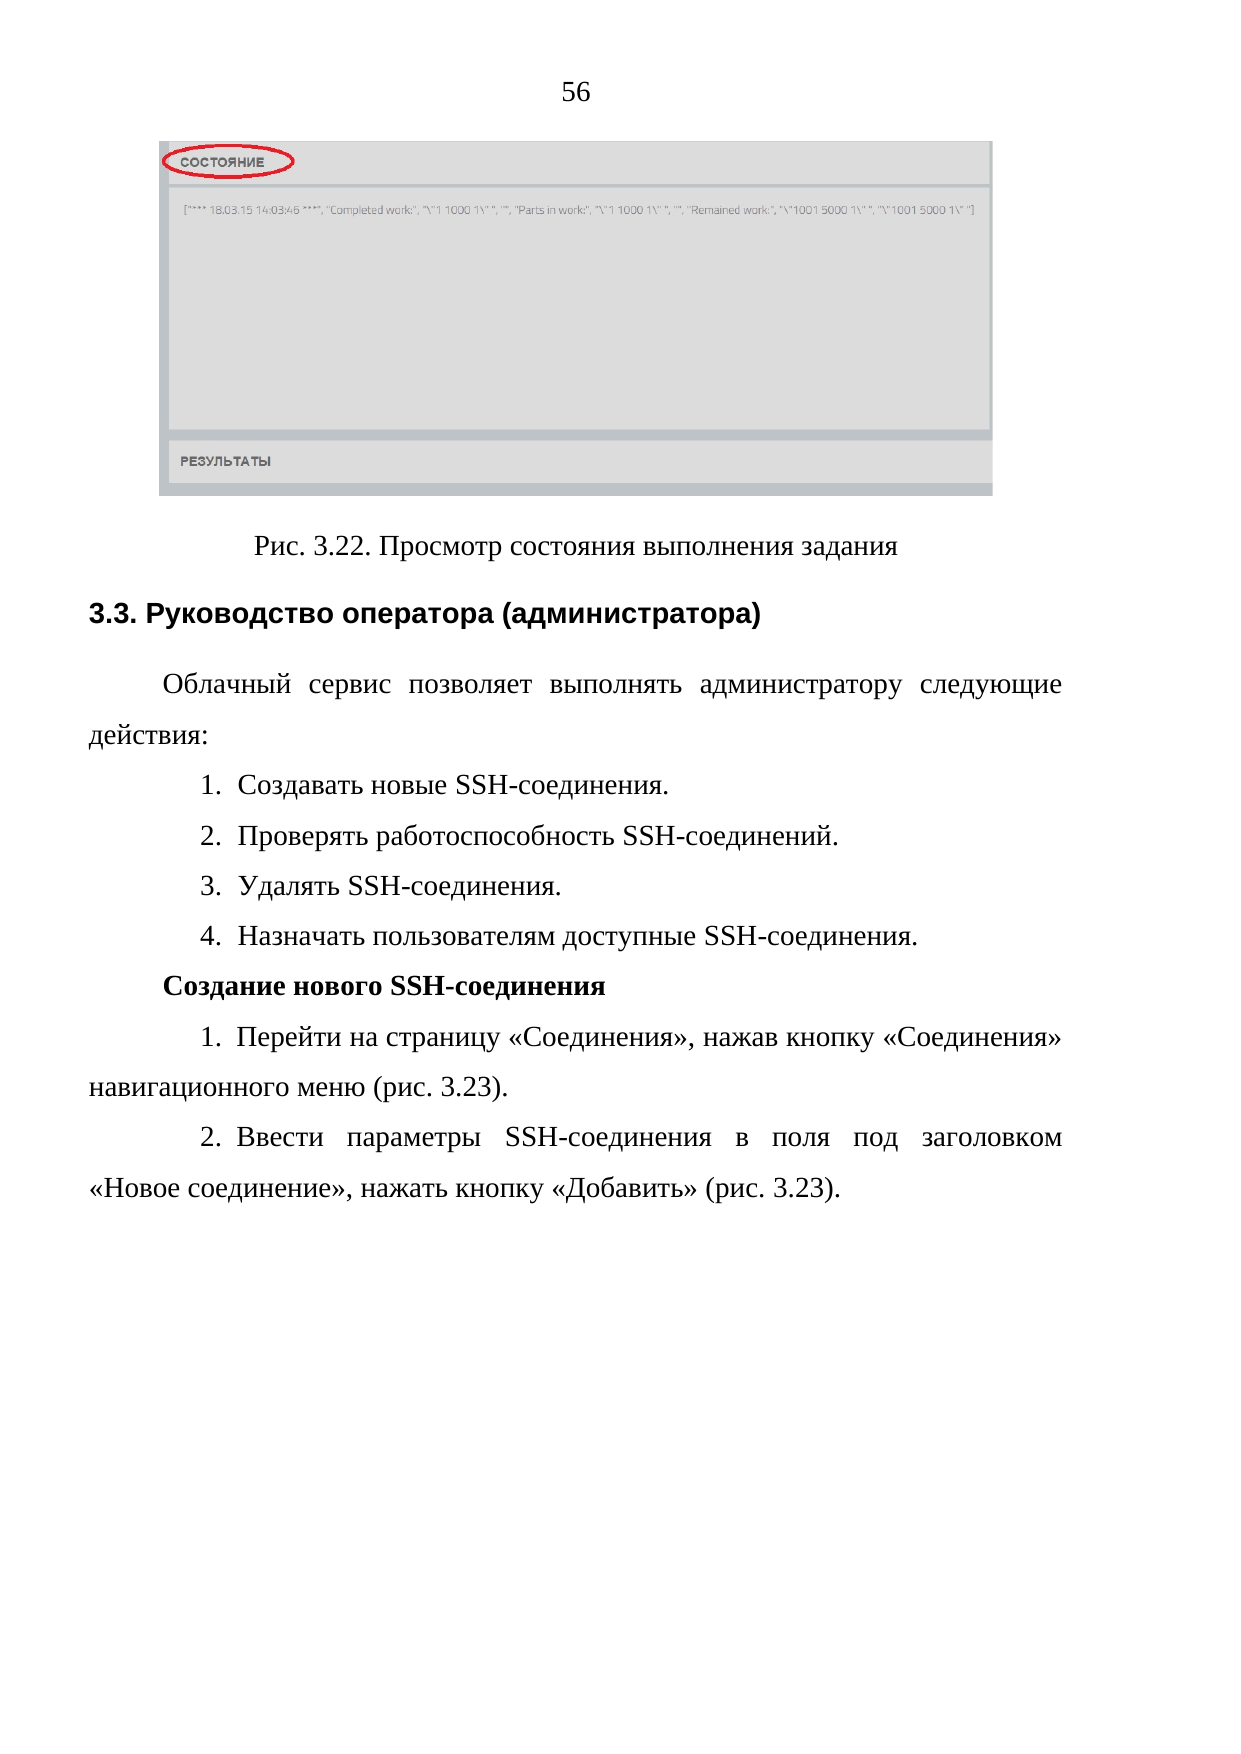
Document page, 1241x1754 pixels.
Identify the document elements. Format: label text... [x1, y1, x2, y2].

subtitle 3.3. Руководство оператора (администратора) [89, 596, 1063, 629]
list Удалять SSH-соединения. [200, 868, 1063, 901]
list Назначать пользователям доступные SSH-соединения. [200, 918, 1063, 952]
list Проверять работоспособность SSH-соединений. [200, 818, 1063, 851]
text Рис. 3.22. Просмотр состояния выполнения задания [89, 528, 1063, 562]
list Перейти на страницу «Соединения», нажав кнопку «Соединения» навигационного меню (рис. 3.23). [89, 1019, 1063, 1103]
list Создавать новые SSH-соединения. [200, 767, 1063, 801]
text Создание нового SSH-соединения [89, 968, 1063, 1002]
picture [159, 141, 993, 496]
text Облачный сервис позволяет выполнять администратору следующие действия: [89, 667, 1063, 751]
list Ввести параметры SSH-соединения в поля под заголовком «Новое соединение», нажать кнопку «Добавить» (рис. 3.23). [89, 1119, 1063, 1203]
